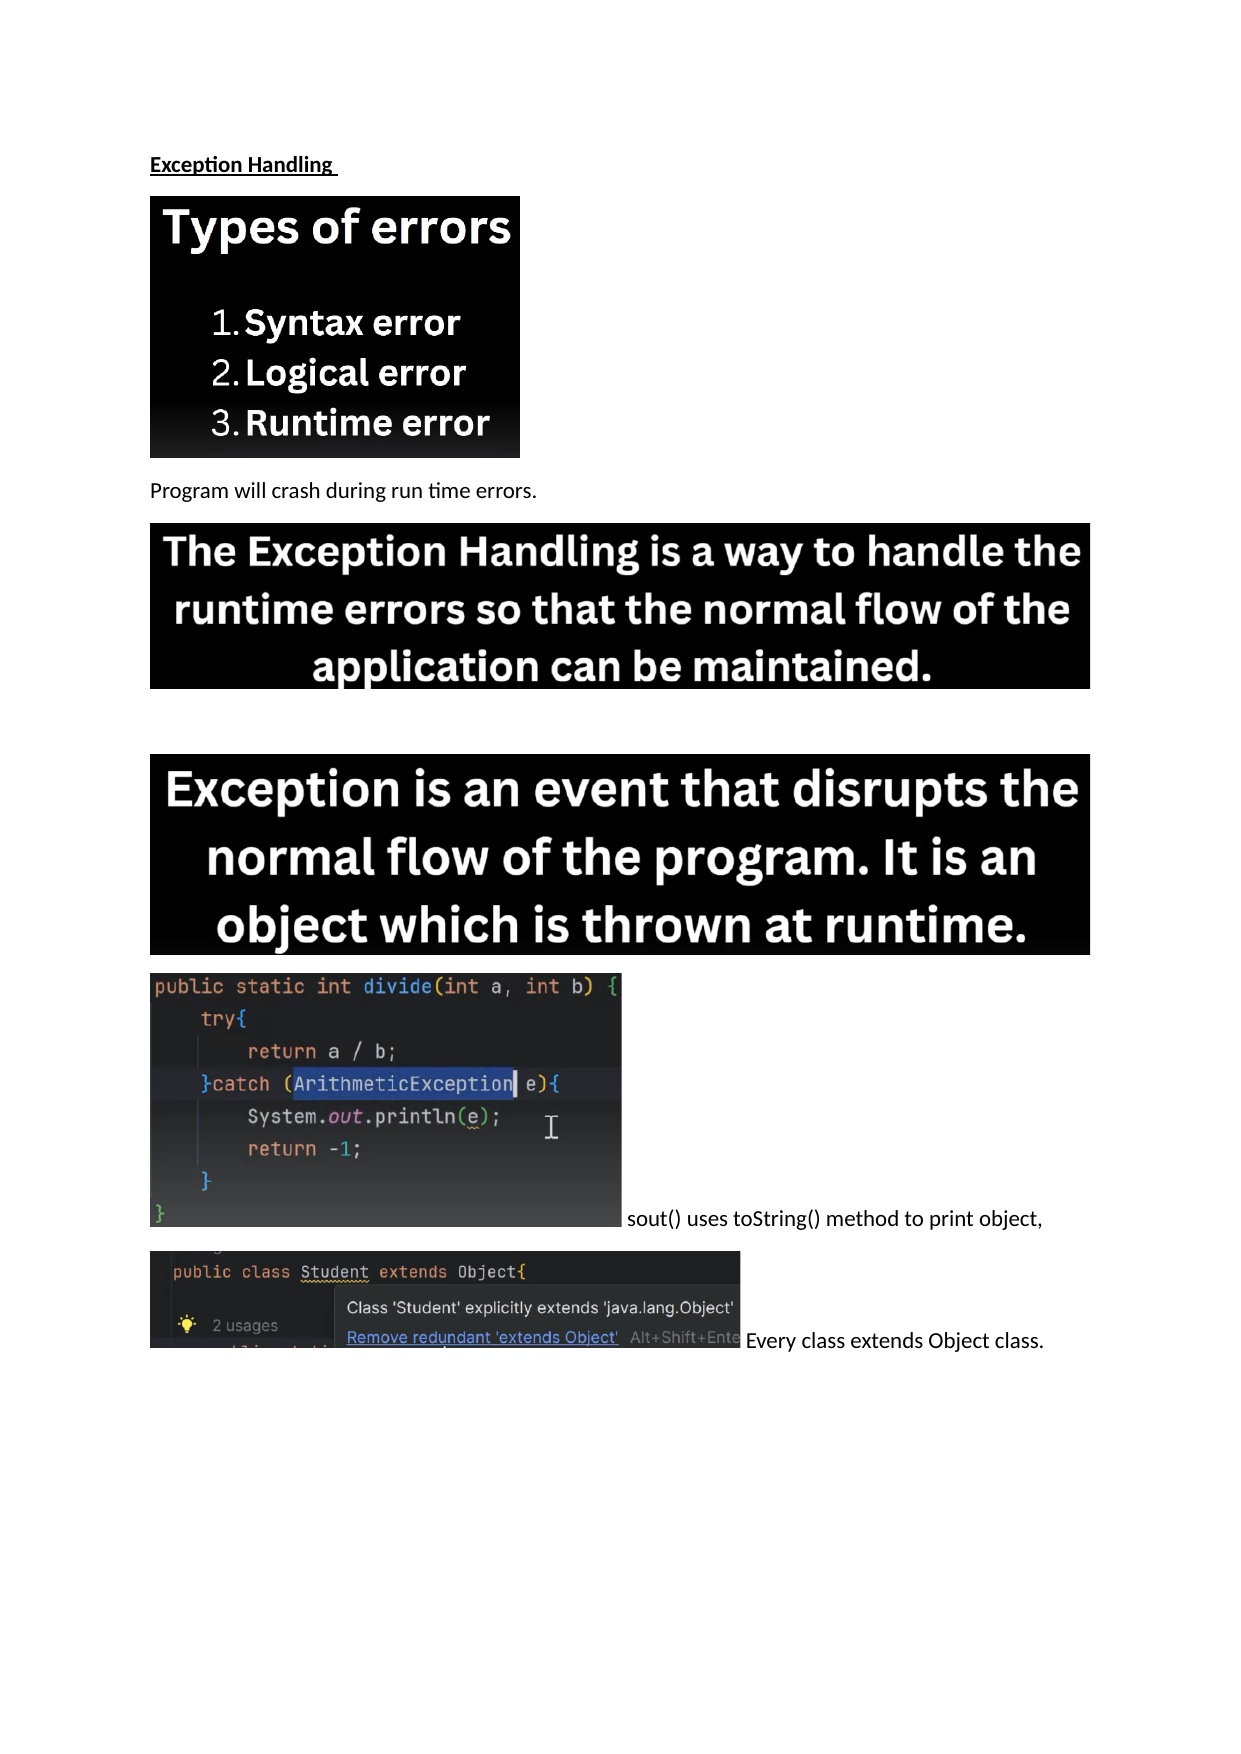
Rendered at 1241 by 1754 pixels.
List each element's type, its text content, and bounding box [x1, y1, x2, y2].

picture [150, 973, 622, 1227]
picture [150, 1251, 741, 1348]
picture [150, 754, 1091, 955]
picture [150, 196, 520, 458]
picture [150, 523, 1091, 689]
text Program will crash during run time errors. [150, 476, 1090, 504]
text Exception Handling [150, 150, 1090, 178]
